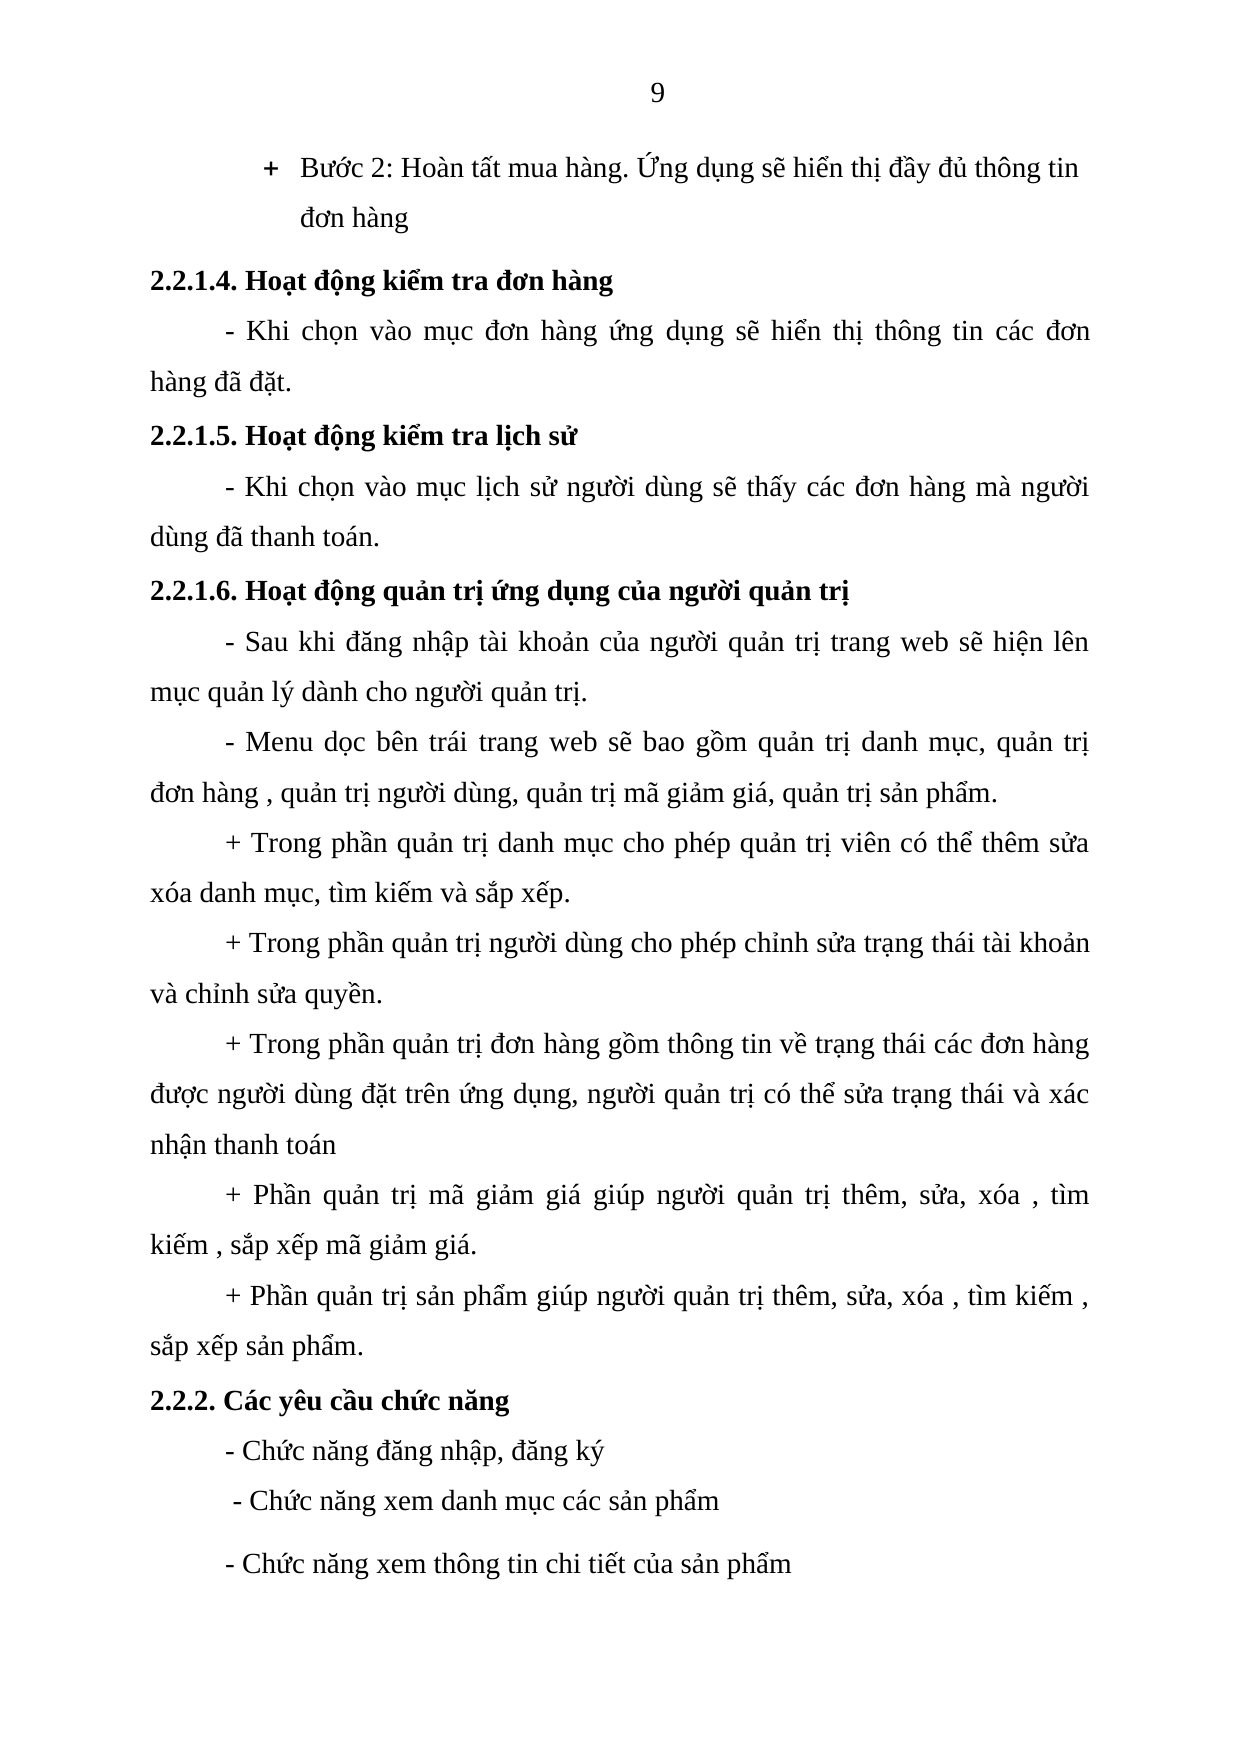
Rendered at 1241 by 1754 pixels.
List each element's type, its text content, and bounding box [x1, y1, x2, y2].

subtitle 2.2.2. Các yêu cầu chức năng [150, 1383, 1090, 1416]
text + Trong phần quản trị danh mục cho phép quản trị viên có thể thêm sửa xóa danh mục, tìm kiếm và sắp xếp. [150, 825, 1090, 909]
subtitle 2.2.1.4. Hoạt động kiểm tra đơn hàng [150, 263, 1090, 297]
text - Menu dọc bên trái trang web sẽ bao gồm quản trị danh mục, quản trị đơn hàng , quản trị người dùng, quản trị mã giảm giá, quản trị sản phẩm. [150, 724, 1090, 808]
text - Khi chọn vào mục đơn hàng ứng dụng sẽ hiển thị thông tin các đơn hàng đã đặt. [150, 313, 1090, 397]
text - Sau khi đăng nhập tài khoản của người quản trị trang web sẽ hiện lên mục quản lý dành cho người quản trị. [150, 624, 1090, 708]
text - Khi chọn vào mục lịch sử người dùng sẽ thấy các đơn hàng mà người dùng đã thanh toán. [150, 469, 1090, 552]
text - Chức năng xem thông tin chi tiết của sản phẩm [150, 1546, 1090, 1579]
text - Chức năng xem danh mục các sản phẩm [150, 1483, 1090, 1517]
text + Trong phần quản trị người dùng cho phép chỉnh sửa trạng thái tài khoản và chỉnh sửa quyền. [150, 926, 1090, 1009]
list Bước 2: Hoàn tất mua hàng. Ứng dụng sẽ hiển thị đầy đủ thông tin đơn hàng [262, 150, 1090, 234]
text + Phần quản trị mã giảm giá giúp người quản trị thêm, sửa, xóa , tìm kiếm , sắp xếp mã giảm giá. [150, 1177, 1090, 1261]
text + Trong phần quản trị đơn hàng gồm thông tin về trạng thái các đơn hàng được người dùng đặt trên ứng dụng, người quản trị có thể sửa trạng thái và xác nhận thanh toán [150, 1026, 1090, 1160]
text + Phần quản trị sản phẩm giúp người quản trị thêm, sửa, xóa , tìm kiếm , sắp xếp sản phẩm. [150, 1278, 1090, 1362]
subtitle 2.2.1.6. Hoạt động quản trị ứng dụng của người quản trị [150, 573, 1090, 607]
subtitle 2.2.1.5. Hoạt động kiểm tra lịch sử [150, 418, 1090, 452]
text - Chức năng đăng nhập, đăng ký [150, 1433, 1090, 1466]
